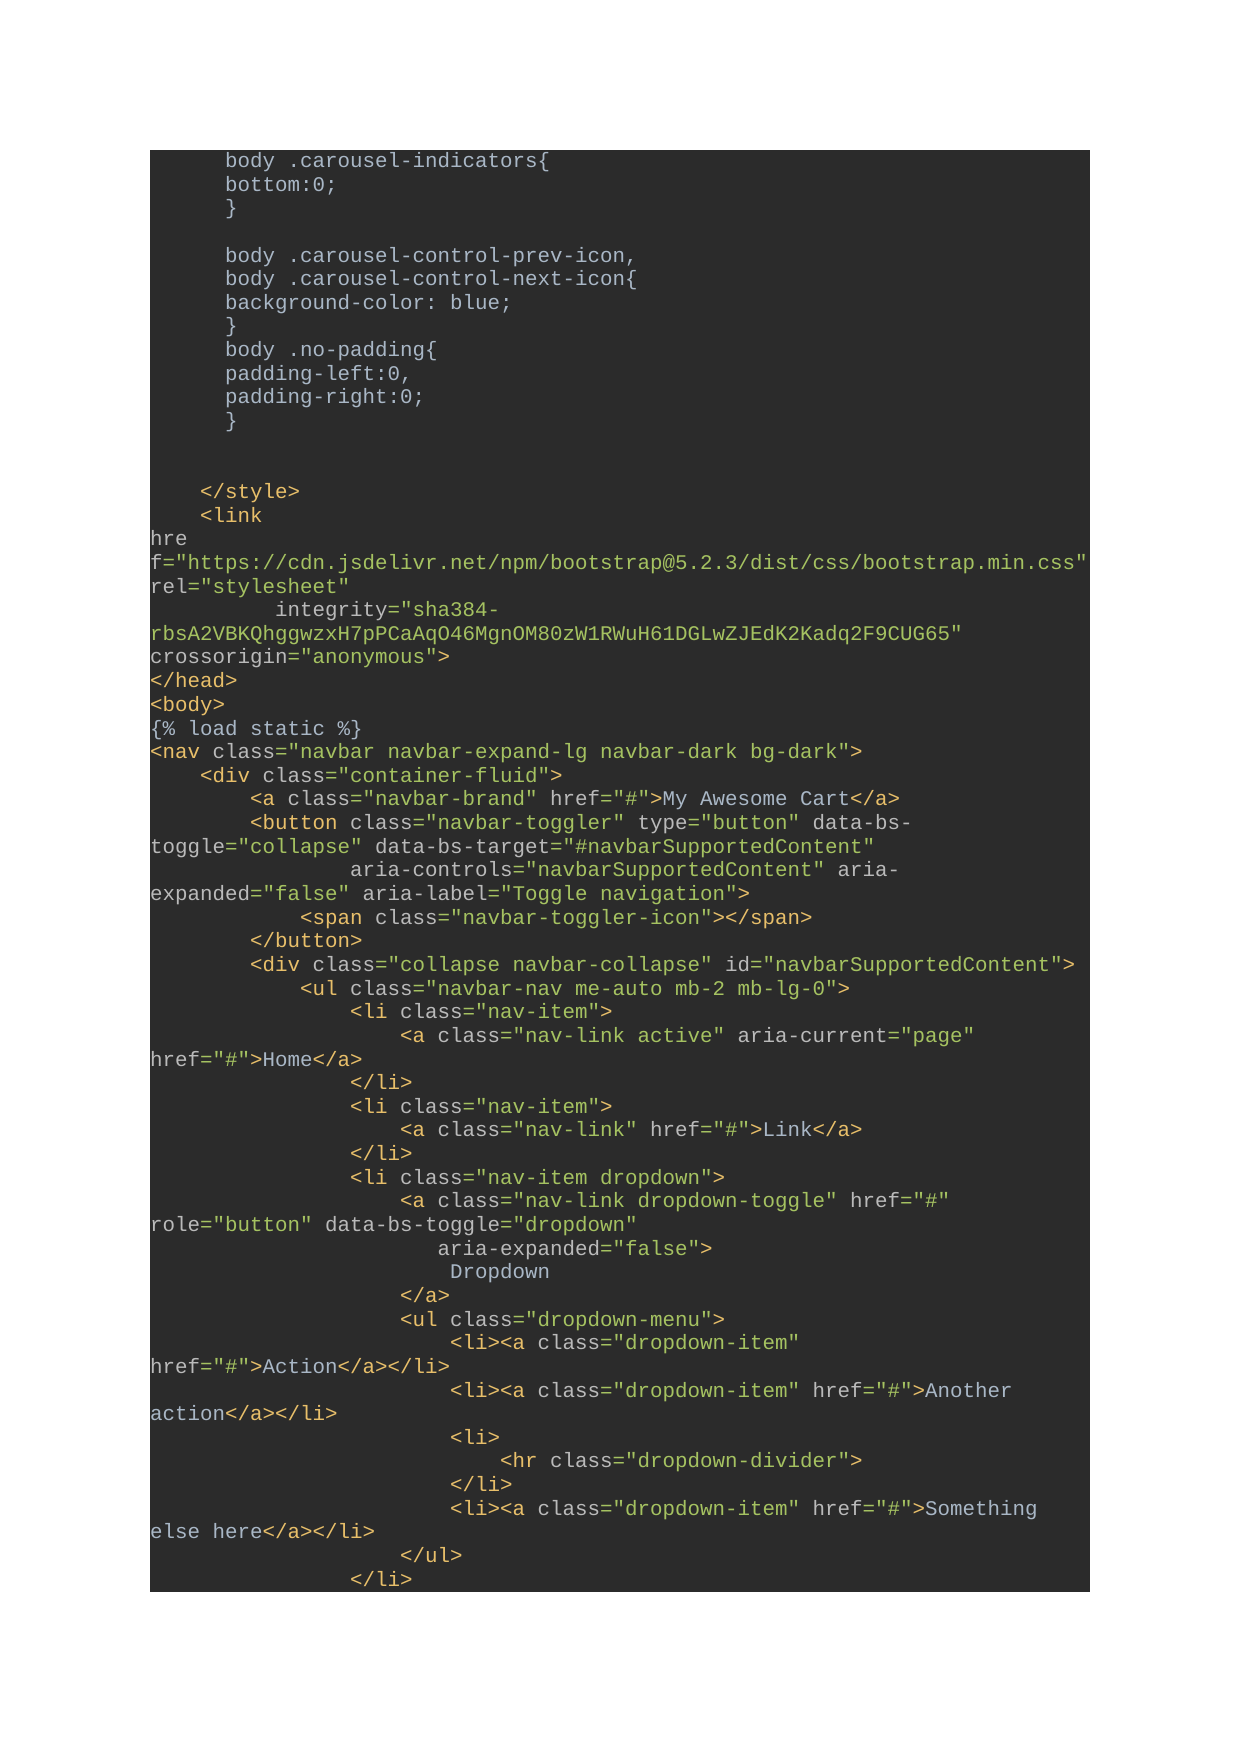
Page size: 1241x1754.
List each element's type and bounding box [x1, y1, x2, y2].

text [150, 150, 1090, 1592]
